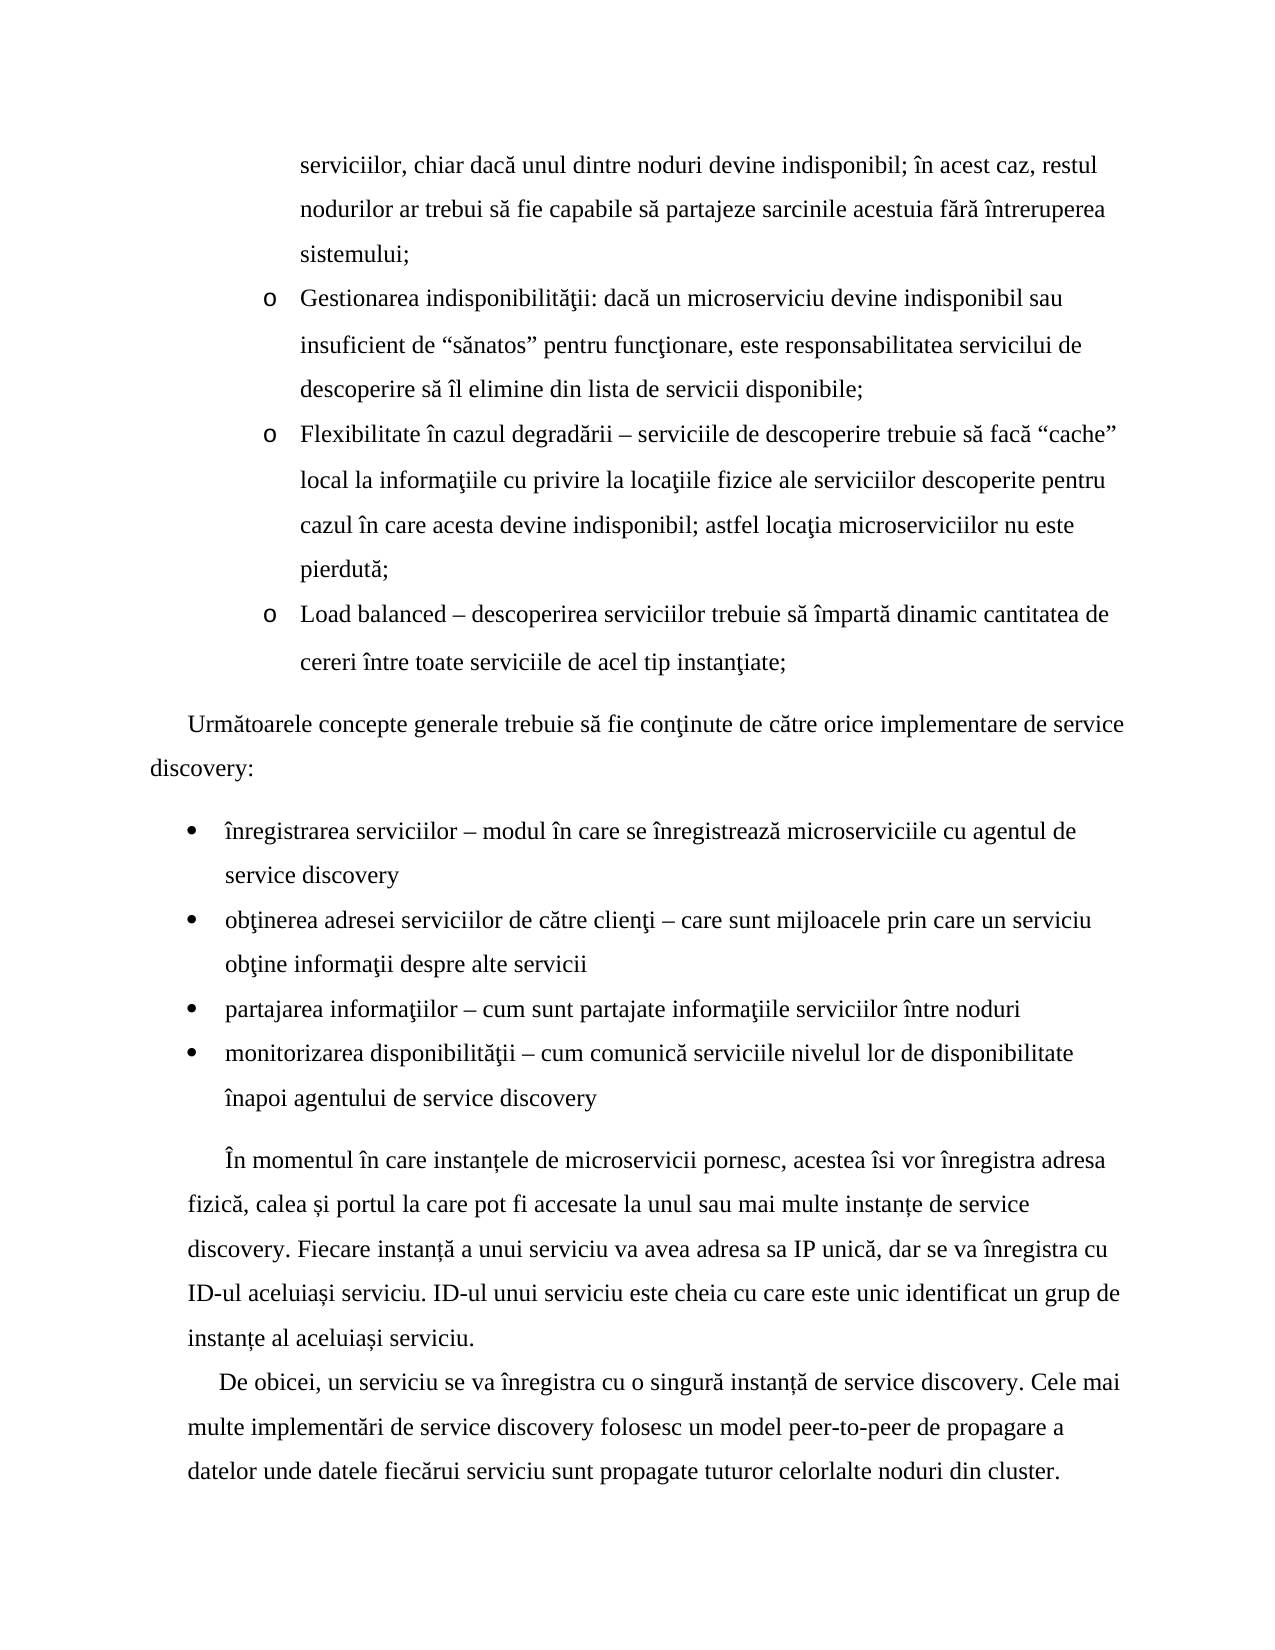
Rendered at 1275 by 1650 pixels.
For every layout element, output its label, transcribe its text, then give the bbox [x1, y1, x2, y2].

list Gestionarea indisponibilităţii: dacă un microserviciu devine indisponibil sau insuficient de “sănatos” pentru funcţionare, este responsabilitatea servicilui de descoperire să îl elimine din lista de servicii disponibile; [262, 283, 1125, 403]
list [262, 150, 1125, 268]
list cereri între toate serviciile de acel tip instanţiate; [225, 647, 1125, 675]
text Următoarele concepte generale trebuie să fie conţinute de către orice implementare de service discovery: [150, 709, 1125, 782]
list monitorizarea disponibilităţii – cum comunică serviciile nivelul lor de disponibilitate înapoi agentului de service discovery [187, 1038, 1125, 1111]
list Flexibilitate în cazul degradării – serviciile de descoperire trebuie să facă “cache” local la informaţiile cu privire la locaţiile fizice ale serviciilor descoperite pentru cazul în care acesta devine indisponibil; astfel locaţia microserviciilor nu este pierdută; [262, 419, 1125, 583]
list obţinerea adresei serviciilor de către clienţi – care sunt mijloacele prin care un serviciu obţine informaţii despre alte servicii [187, 905, 1125, 978]
list înregistrarea serviciilor – modul în care se înregistrează microserviciile cu agentul de service discovery [187, 816, 1125, 889]
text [187, 1145, 1125, 1485]
list partajarea informaţiilor – cum sunt partajate informaţiile serviciilor între noduri [187, 994, 1125, 1022]
list Load balanced – descoperirea serviciilor trebuie să împartă dinamic cantitatea de [262, 599, 1125, 630]
